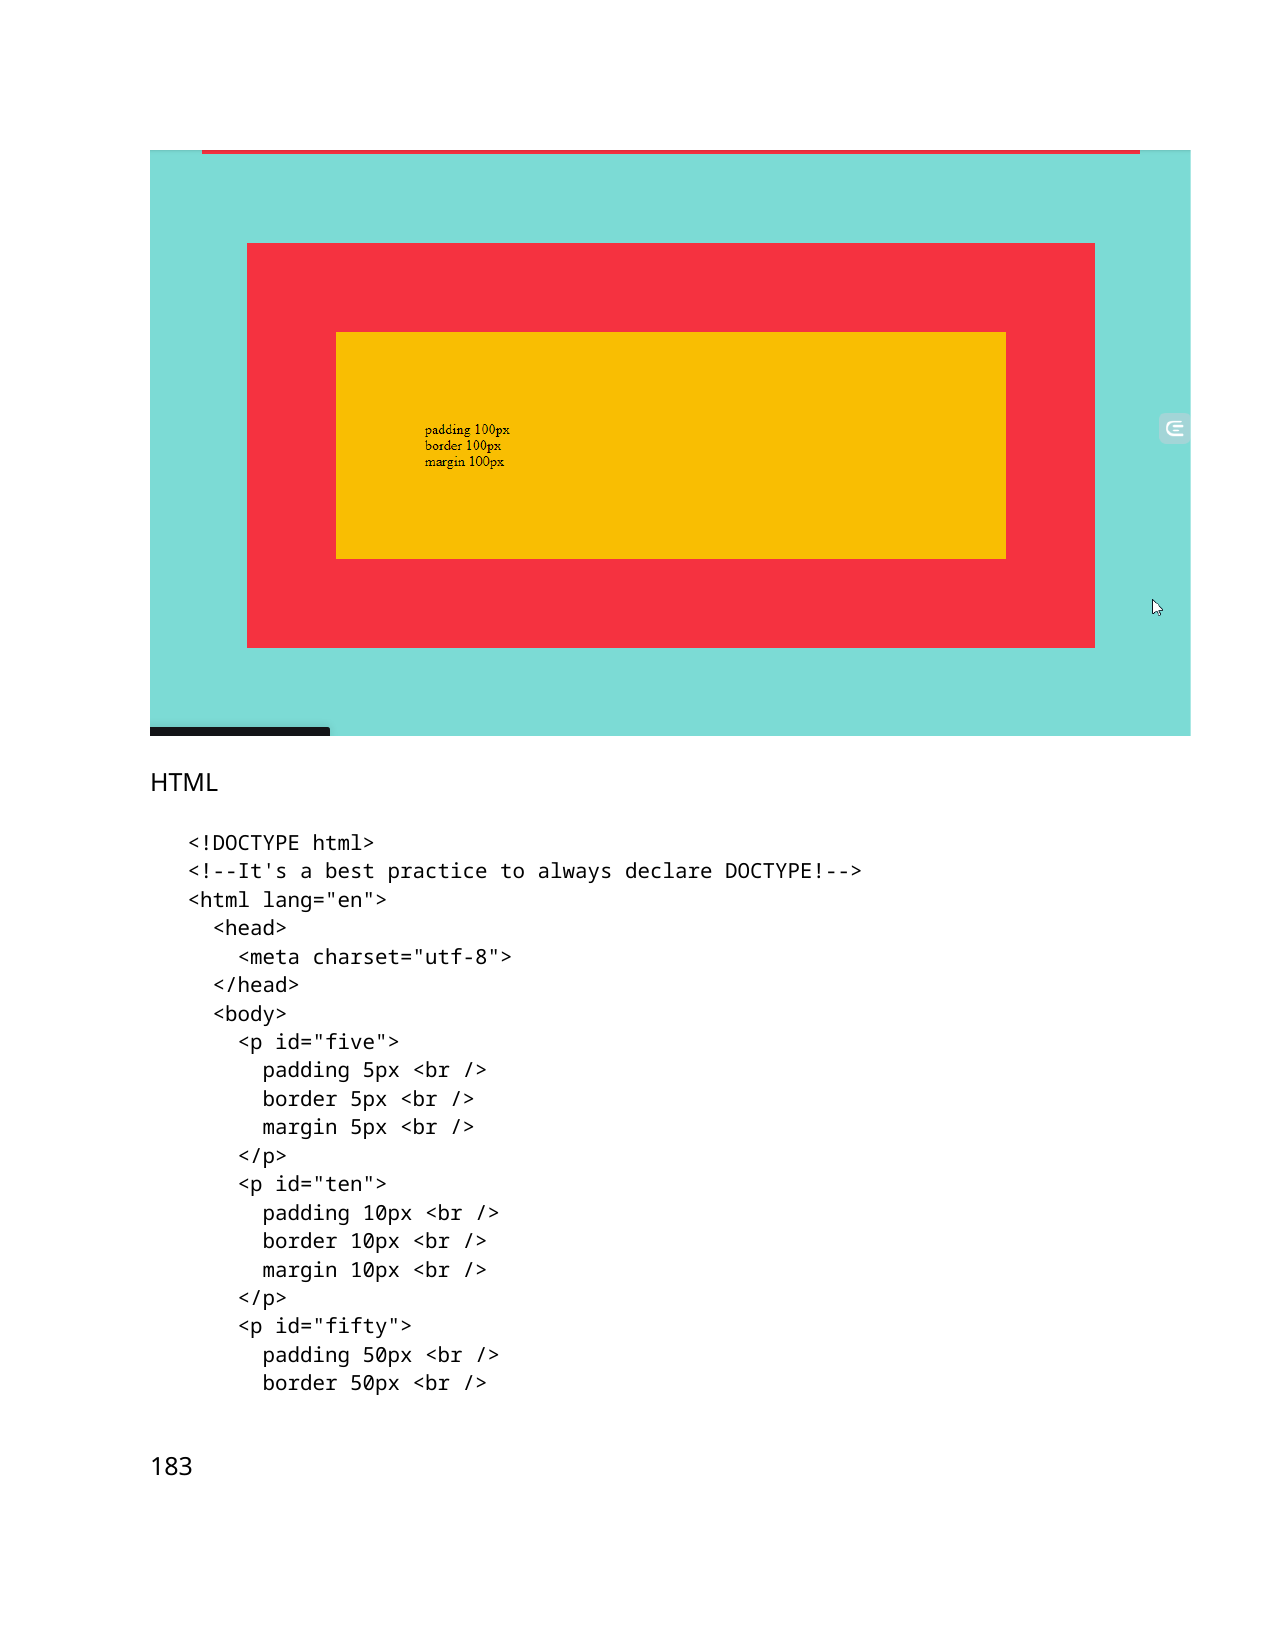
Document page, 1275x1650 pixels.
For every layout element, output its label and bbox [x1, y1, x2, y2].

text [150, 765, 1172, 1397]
picture [150, 150, 1191, 736]
